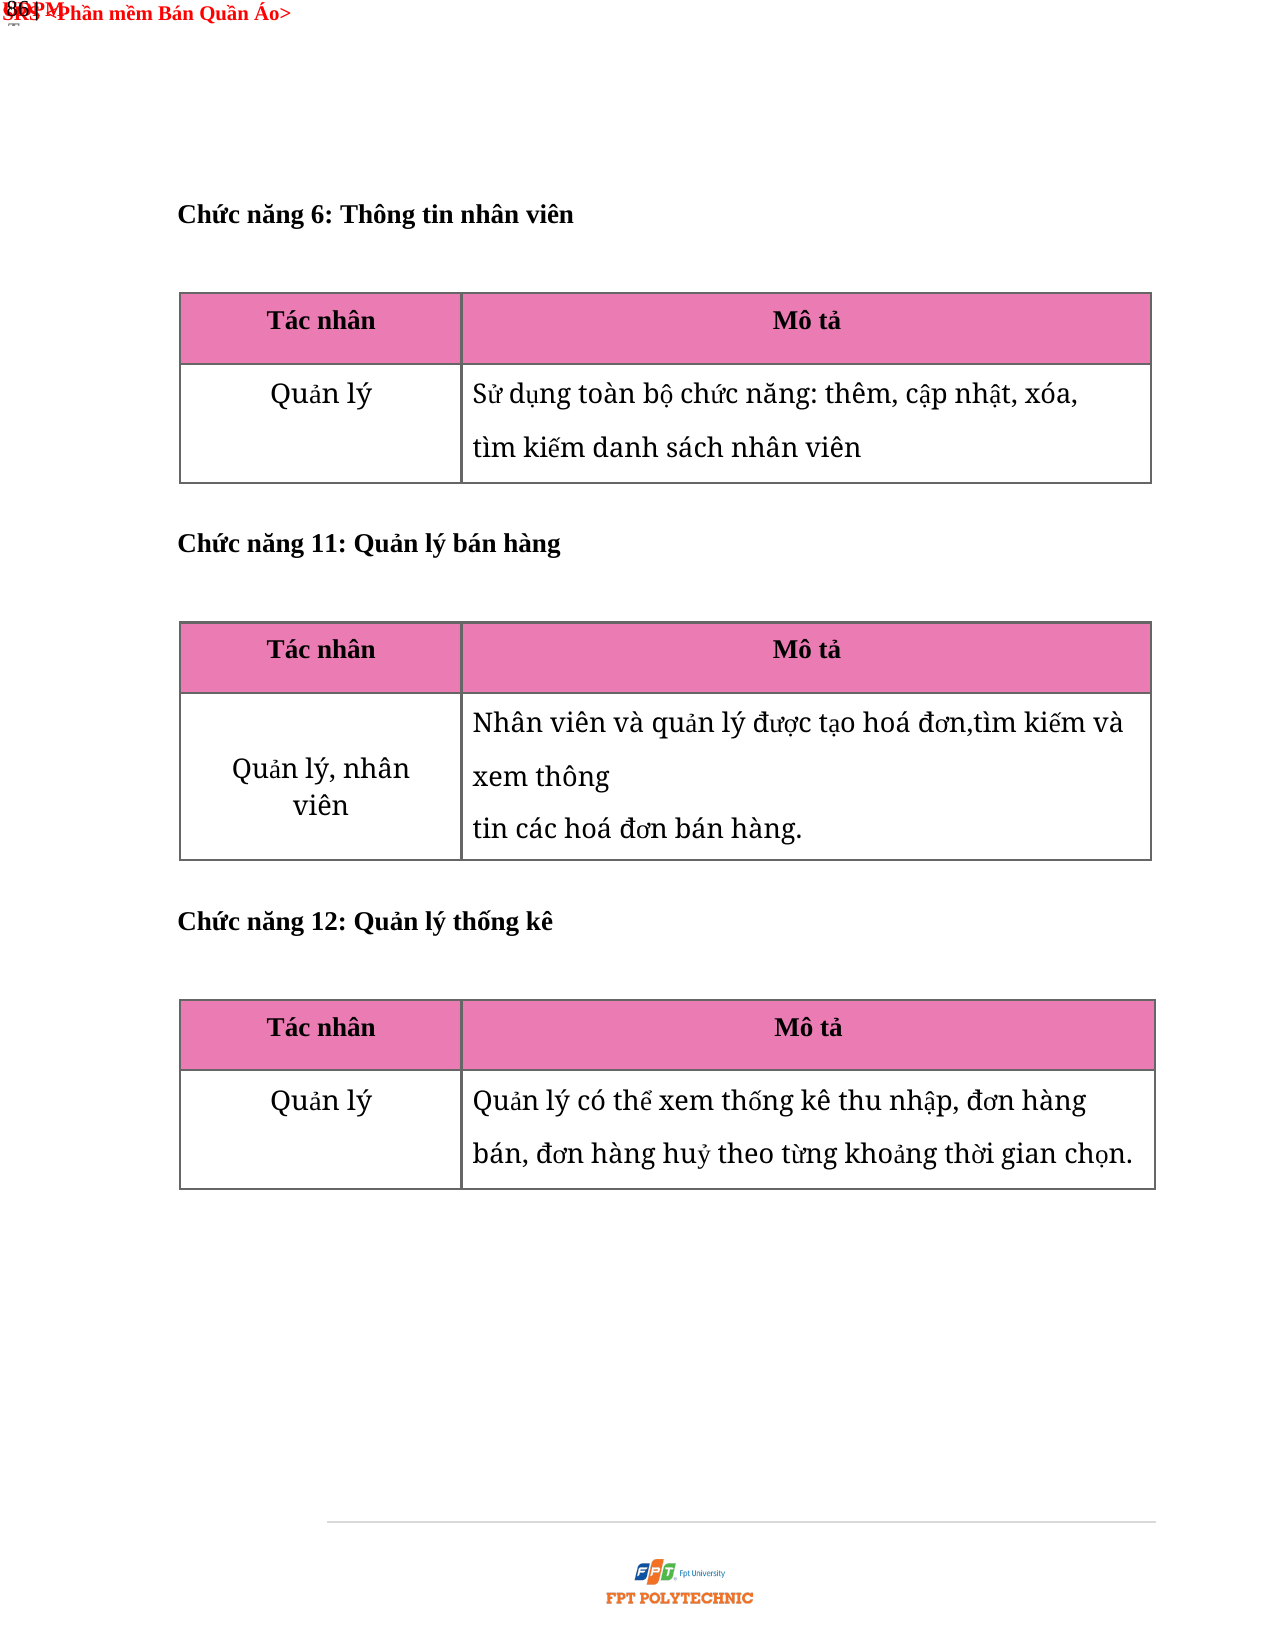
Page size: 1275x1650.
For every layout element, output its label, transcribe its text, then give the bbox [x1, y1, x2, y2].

table_cell Quản lý có thể xem thống kê thu nhập, đơn hàng bán, đơn hàng huỷ theo từng khoảng thời gian chọn. [463, 1071, 1154, 1188]
text Chức năng 12: Quản lý thống kê [177, 905, 1196, 936]
table_header Tác nhân [181, 624, 460, 692]
table_header Tác nhân [181, 294, 460, 363]
table_header Mô tả [463, 1001, 1154, 1069]
table_header Tác nhân [181, 1001, 460, 1069]
text Chức năng 6: Thông tin nhân viên [177, 198, 1196, 229]
table_cell Quản lý [181, 1071, 460, 1188]
table_header Mô tả [463, 294, 1150, 363]
text Chức năng 11: Quản lý bán hàng [177, 527, 1196, 558]
table_cell Nhân viên và quản lý được tạo hoá đơn,tìm kiếm và xem thông tin các hoá đơn bán hàng. [463, 694, 1150, 859]
table_cell Quản lý, nhân viên [181, 694, 460, 859]
picture [605, 1550, 754, 1622]
table_cell Quản lý [181, 365, 460, 482]
table_cell Sử dụng toàn bộ chức năng: thêm, cập nhật, xóa, tìm kiếm danh sách nhân viên [463, 365, 1150, 482]
table_header Mô tả [463, 624, 1150, 692]
